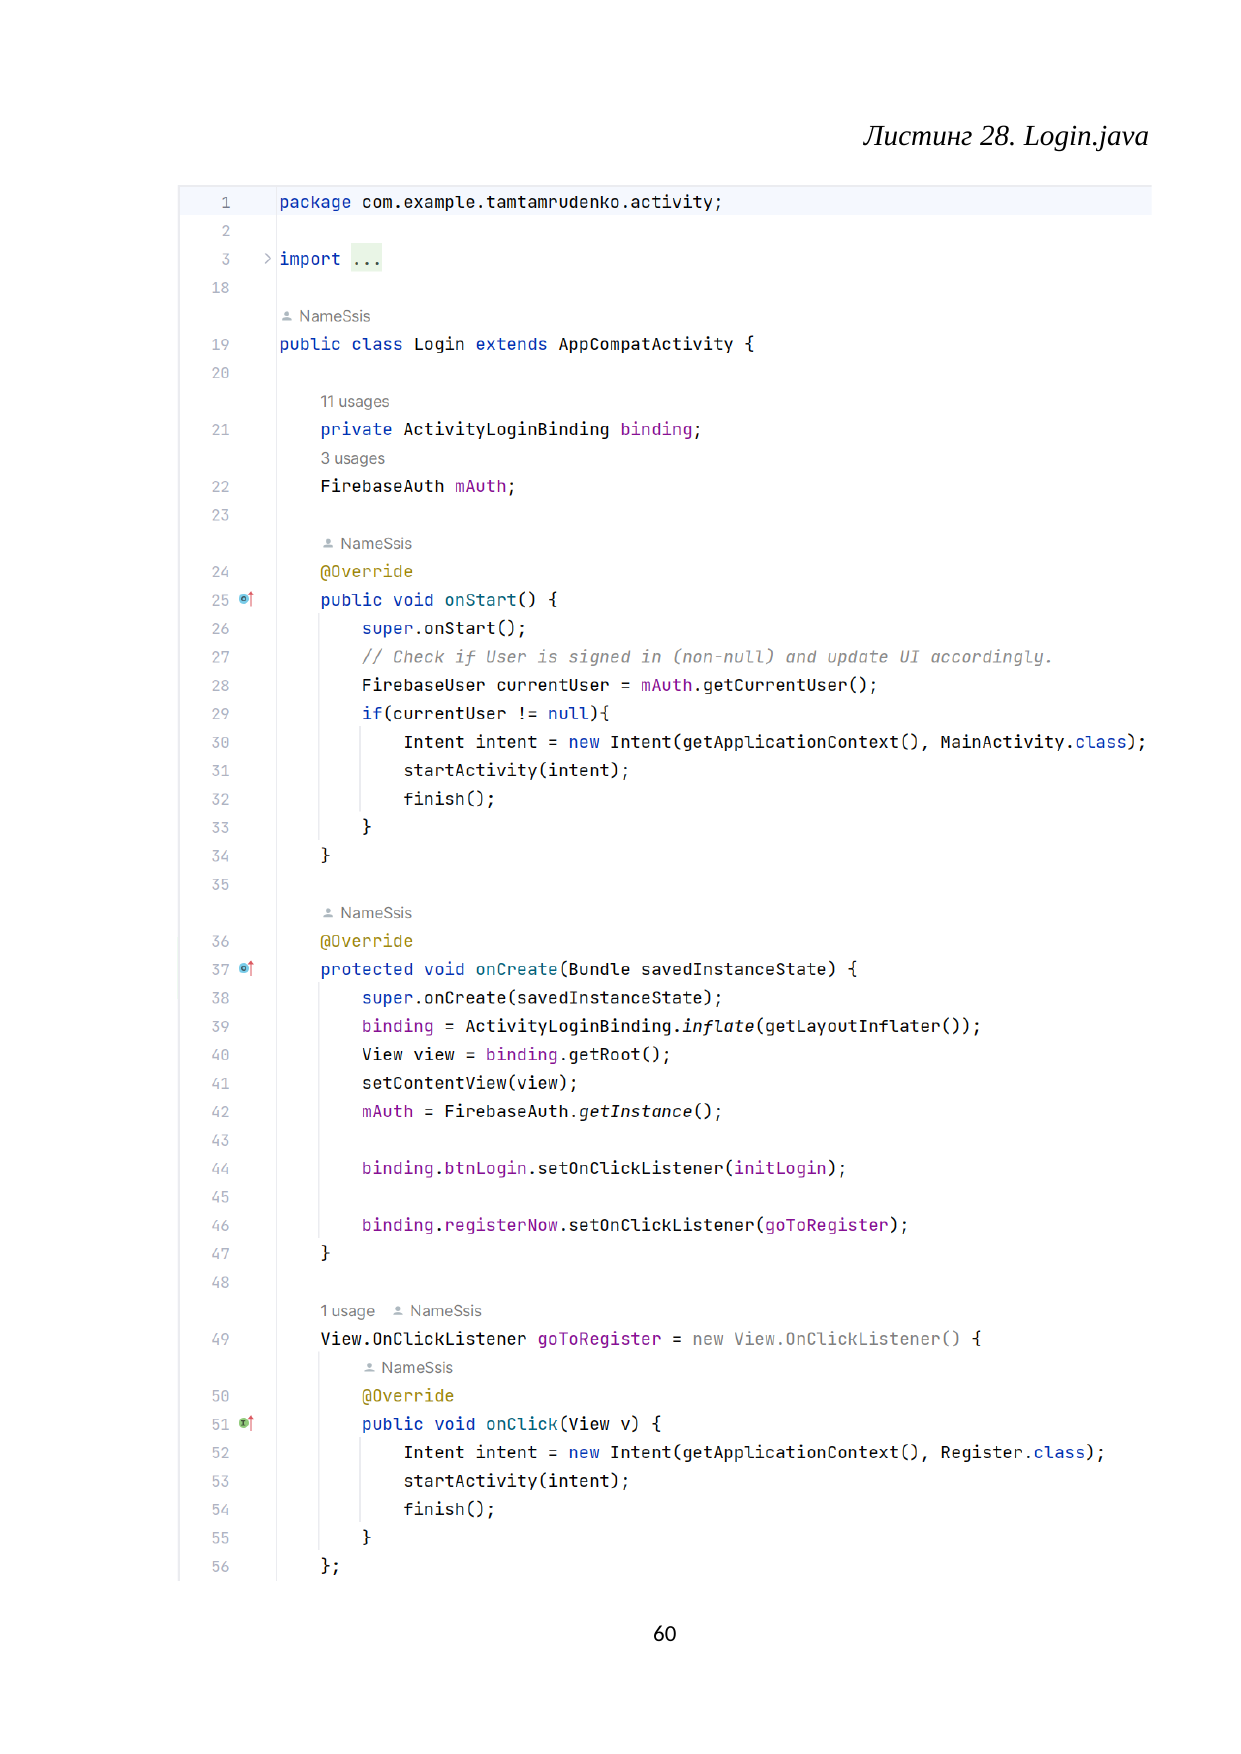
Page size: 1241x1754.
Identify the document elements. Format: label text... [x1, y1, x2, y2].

picture [177, 185, 1152, 1581]
text Листинг 28. Login.java [177, 118, 1152, 152]
